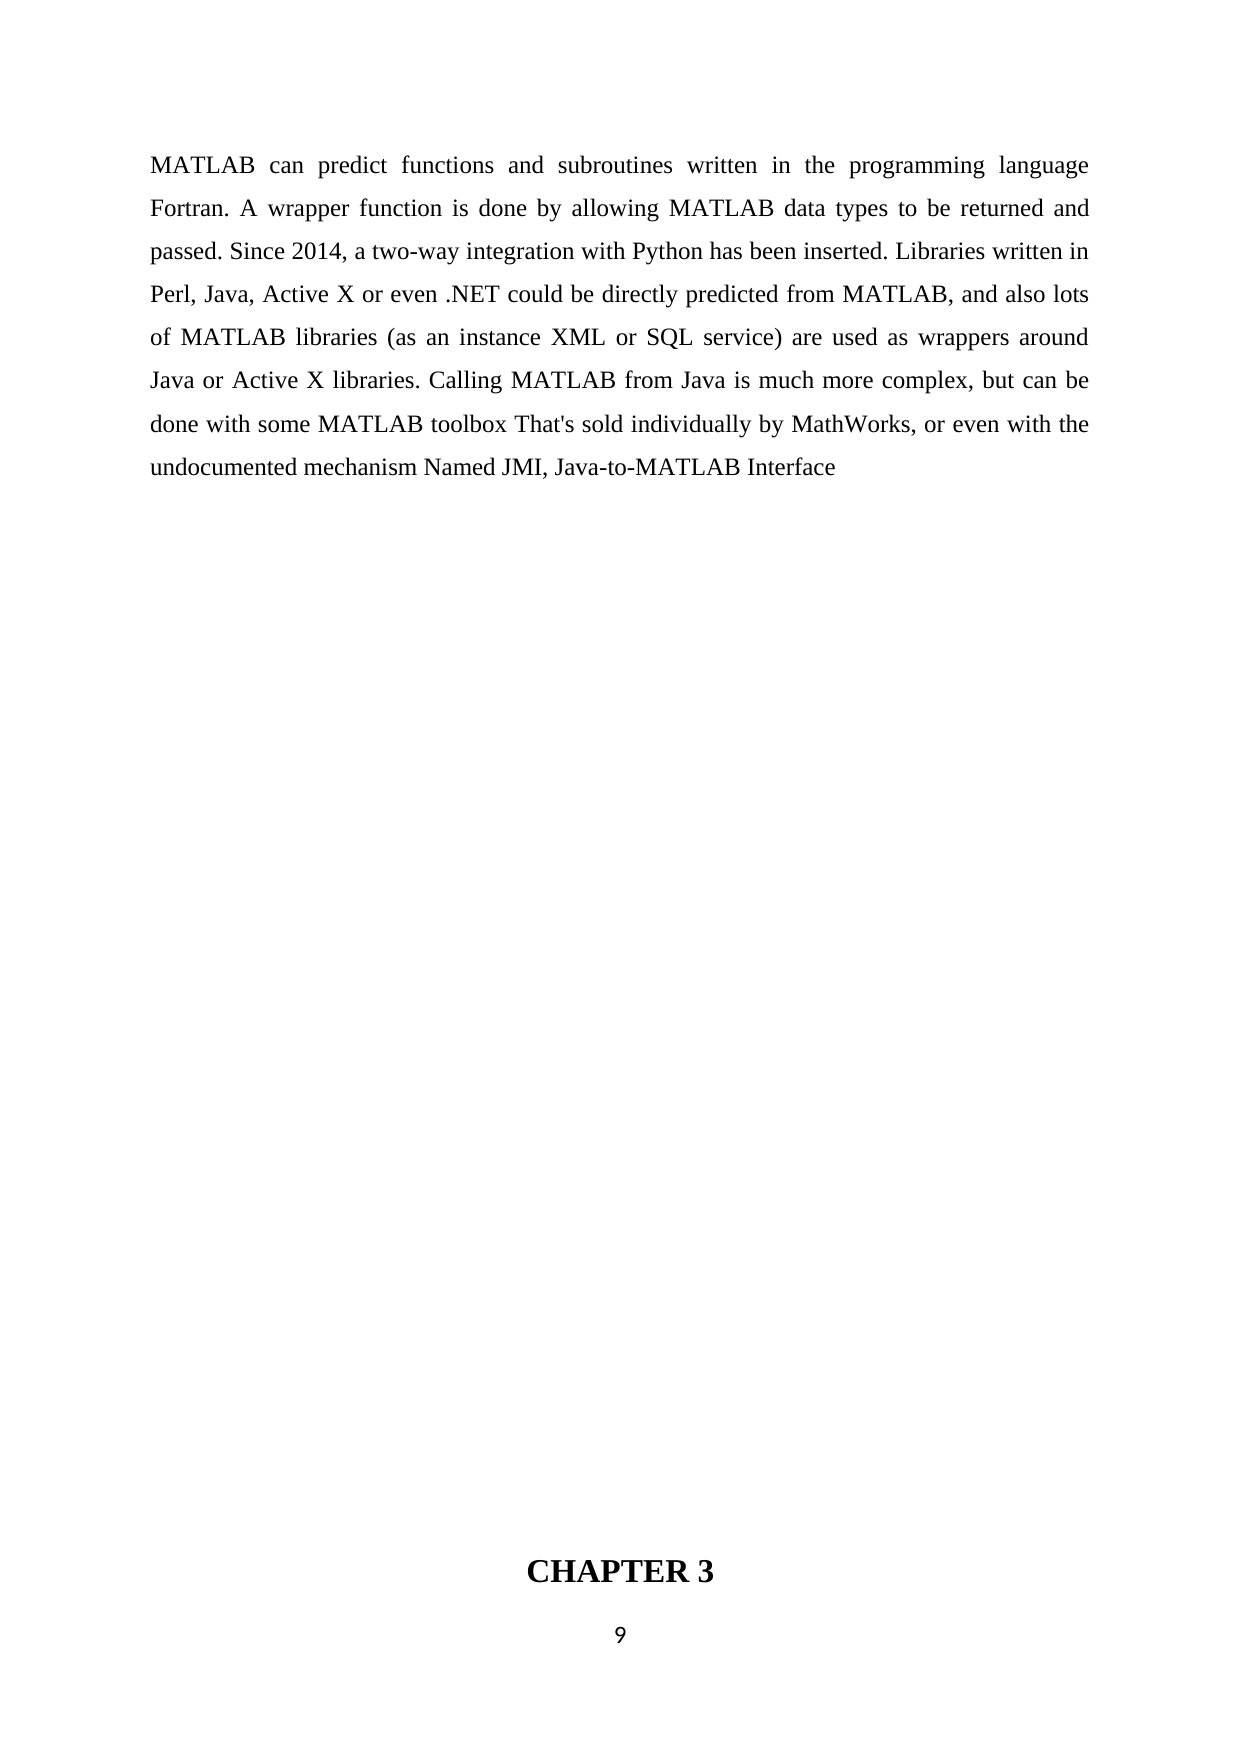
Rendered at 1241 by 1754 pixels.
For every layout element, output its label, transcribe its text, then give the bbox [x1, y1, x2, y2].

text CHAPTER 3 [150, 1552, 1090, 1590]
text MATLAB can predict functions and subroutines written in the programming language Fortran. A wrapper function is done by allowing MATLAB data types to be returned and passed. Since 2014, a two-way integration with Python has been inserted. Libraries written in Perl, Java, Active X or even .NET could be directly predicted from MATLAB, and also lots of MATLAB libraries (as an instance XML or SQL service) are used as wrappers around Java or Active X libraries. Calling MATLAB from Java is much more complex, but can be done with some MATLAB toolbox That's sold individually by MathWorks, or even with the undocumented mechanism Named JMI, Java-to-MATLAB Interface [150, 150, 1090, 481]
